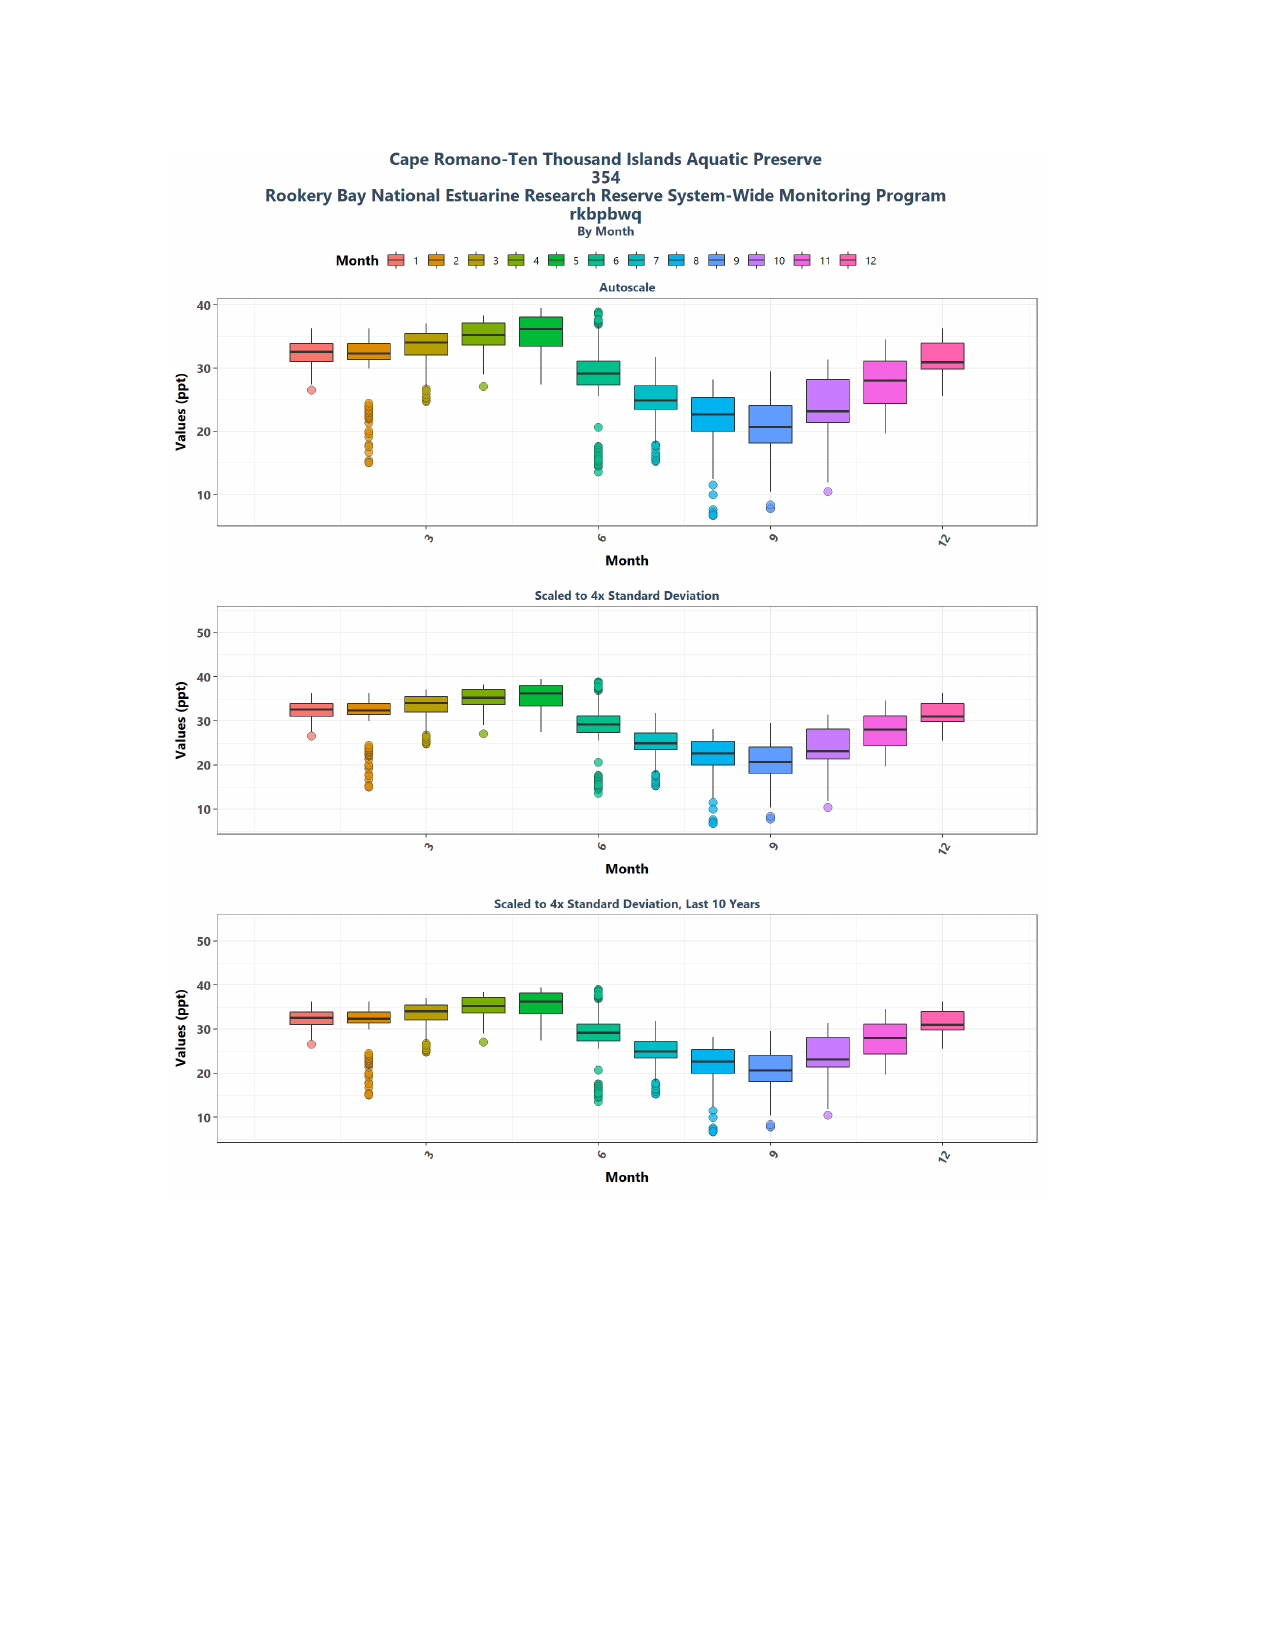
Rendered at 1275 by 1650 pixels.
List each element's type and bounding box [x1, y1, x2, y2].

picture [168, 150, 1044, 1200]
